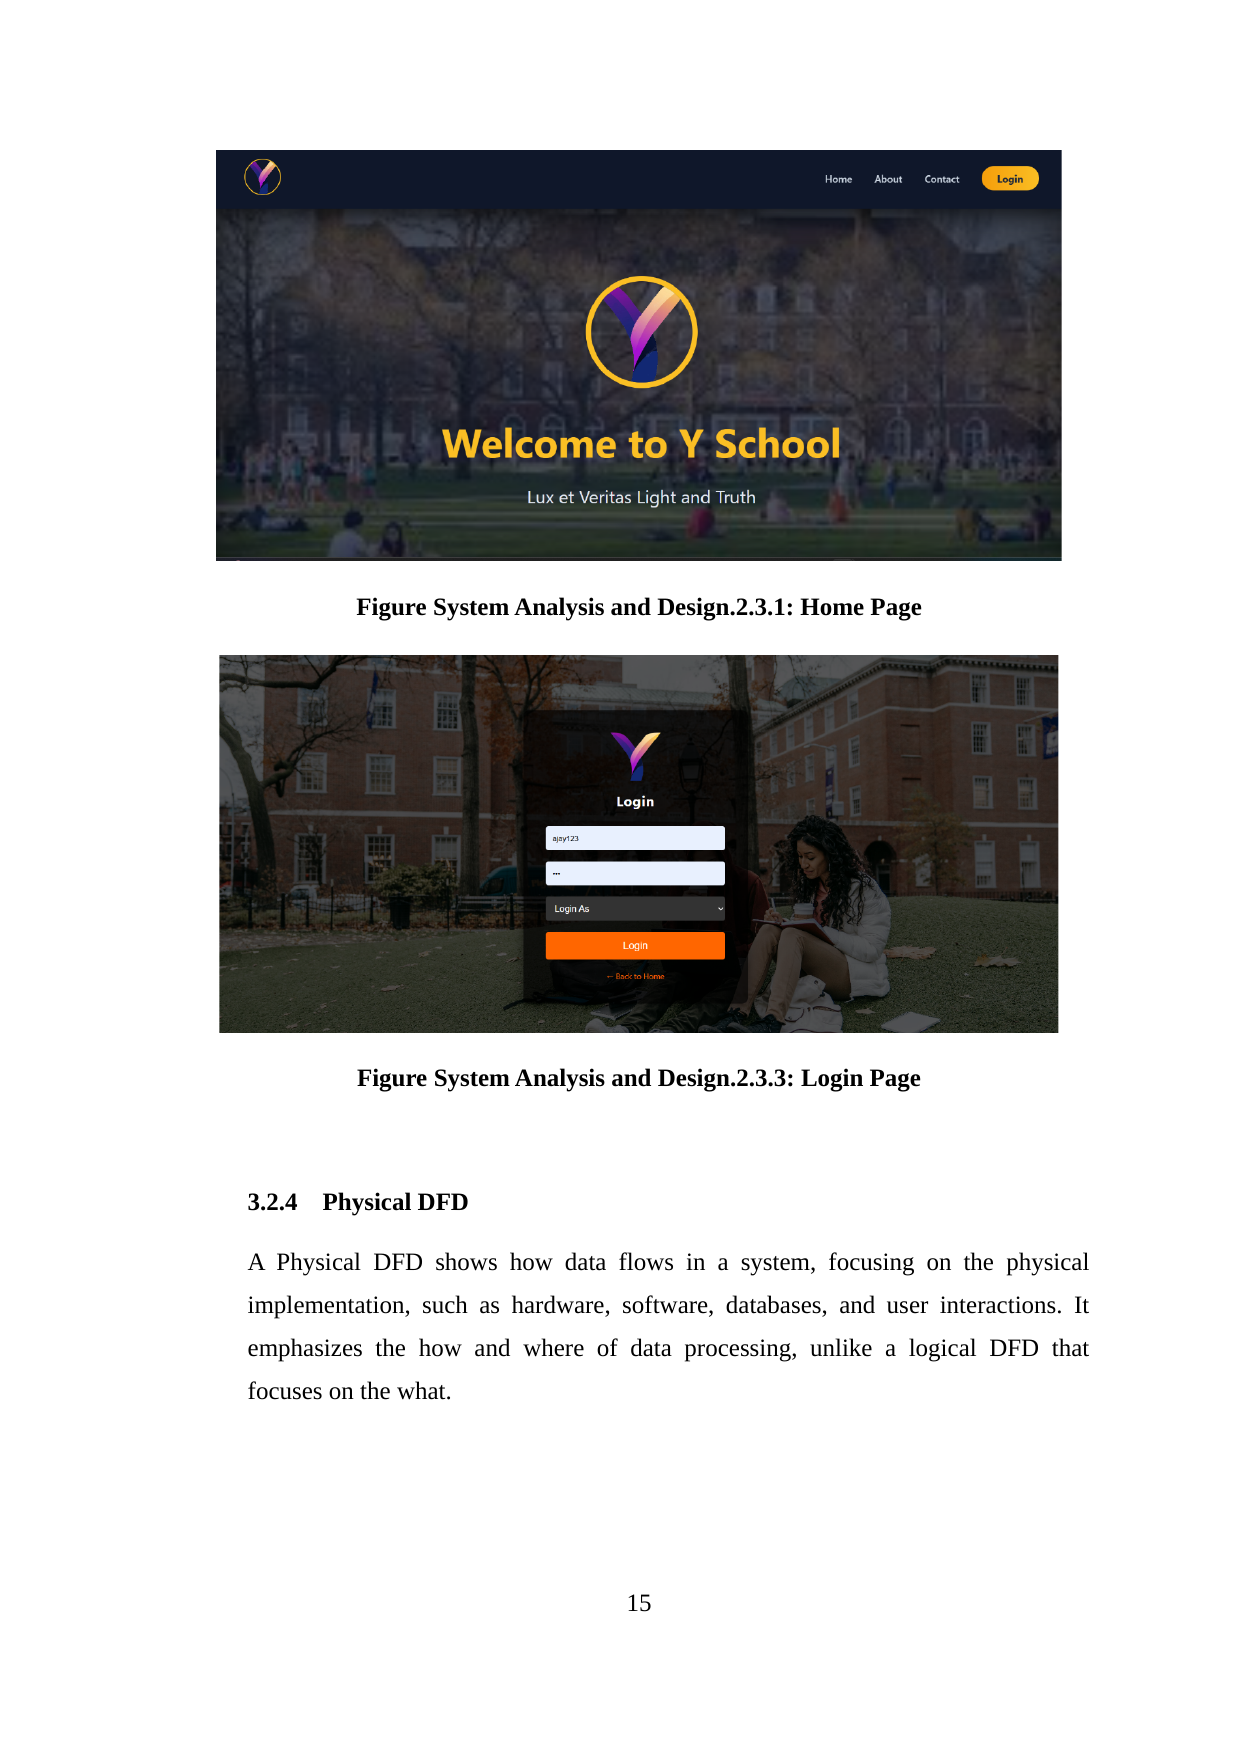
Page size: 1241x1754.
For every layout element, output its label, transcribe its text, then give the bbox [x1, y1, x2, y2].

subtitle Physical DFD [247, 1187, 1090, 1216]
text A Physical DFD shows how data flows in a system, focusing on the physical implementation, such as hardware, software, databases, and user interactions. It emphasizes the how and where of data processing, unlike a logical DFD that focuses on the what. [247, 1247, 1090, 1405]
picture [216, 150, 1062, 561]
text Figure System Analysis and Design.2.3.1: Home Page [187, 592, 1090, 620]
text Figure System Analysis and Design.2.3.3: Login Page [187, 1063, 1090, 1092]
picture [219, 655, 1059, 1033]
